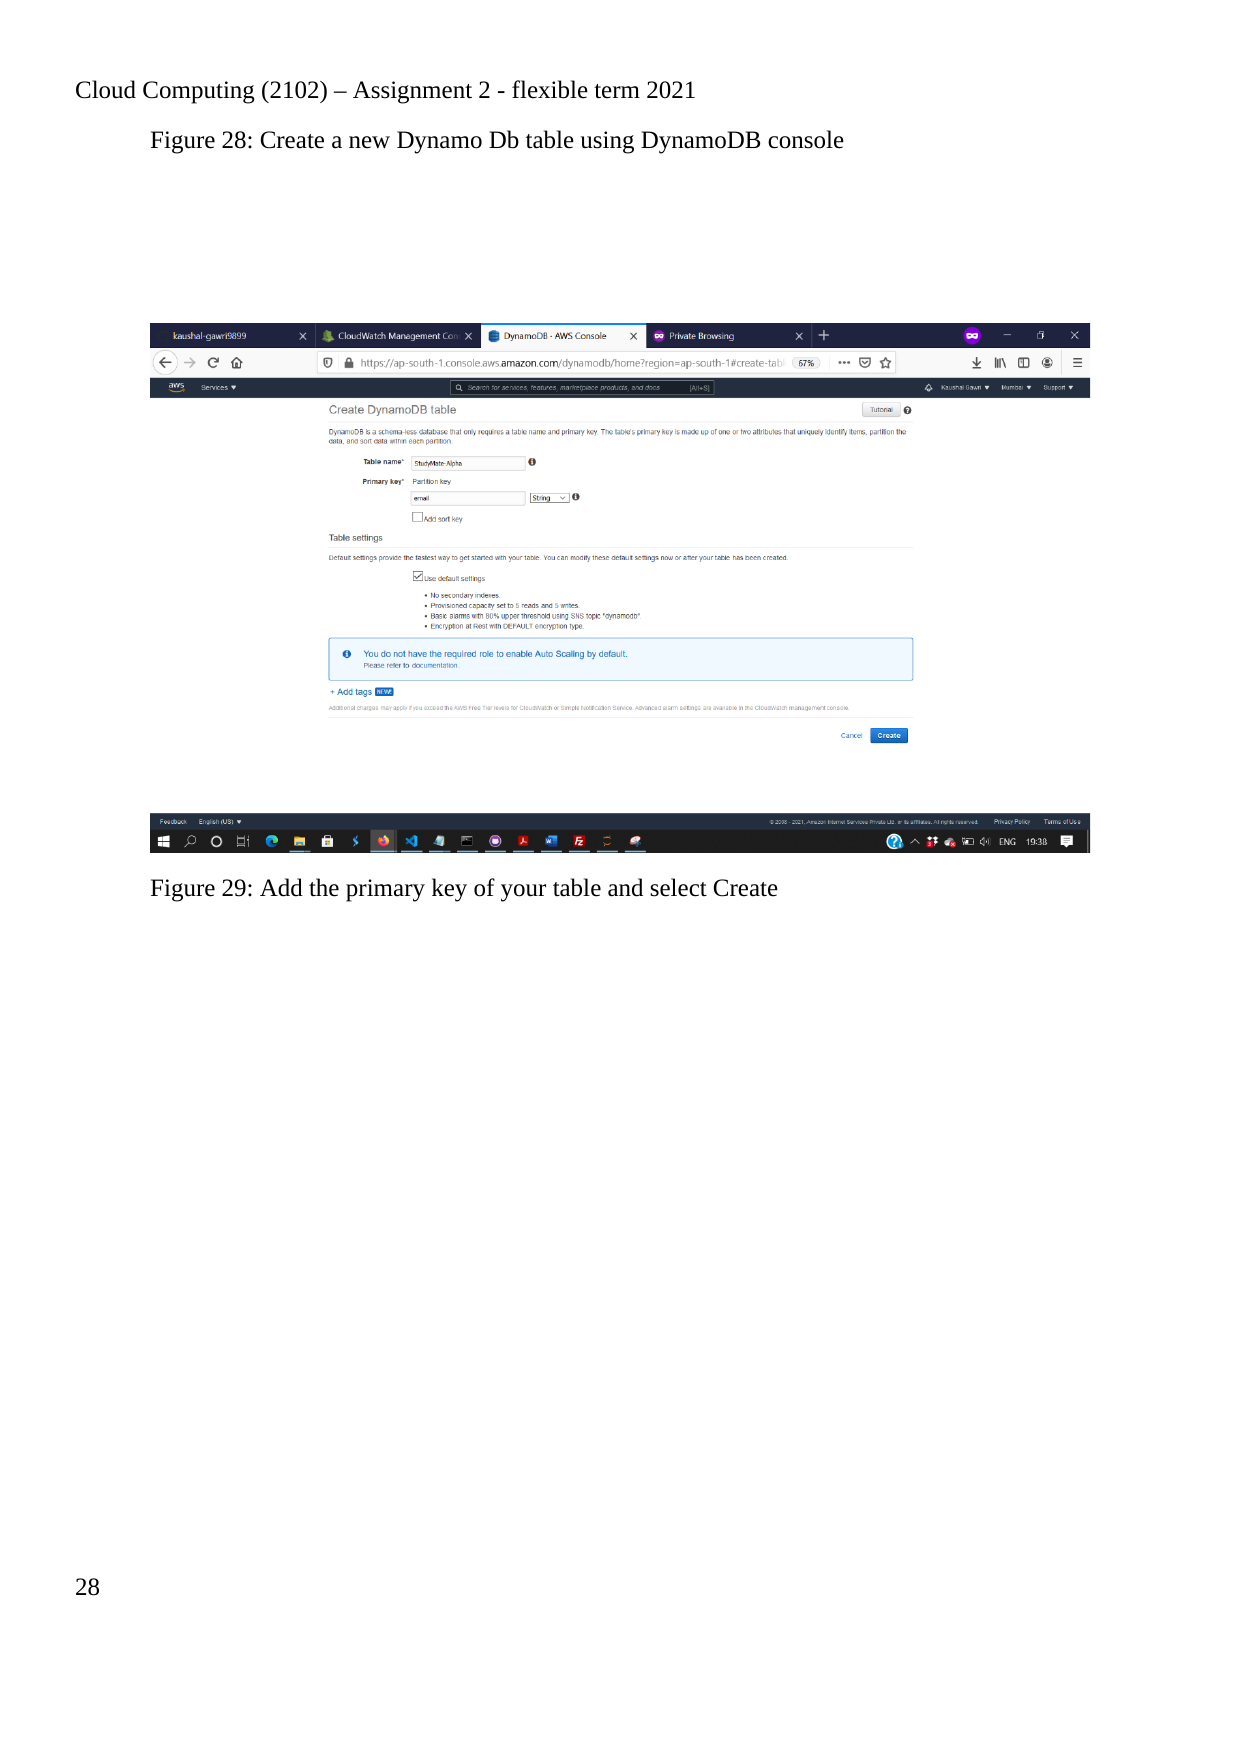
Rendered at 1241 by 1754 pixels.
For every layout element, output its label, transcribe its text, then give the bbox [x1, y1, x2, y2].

text Figure 29: Add the primary key of your table and select Create [75, 873, 1165, 902]
picture [150, 323, 1091, 853]
text Figure 28: Create a new Dynamo Db table using DynamoDB console [75, 125, 1165, 153]
